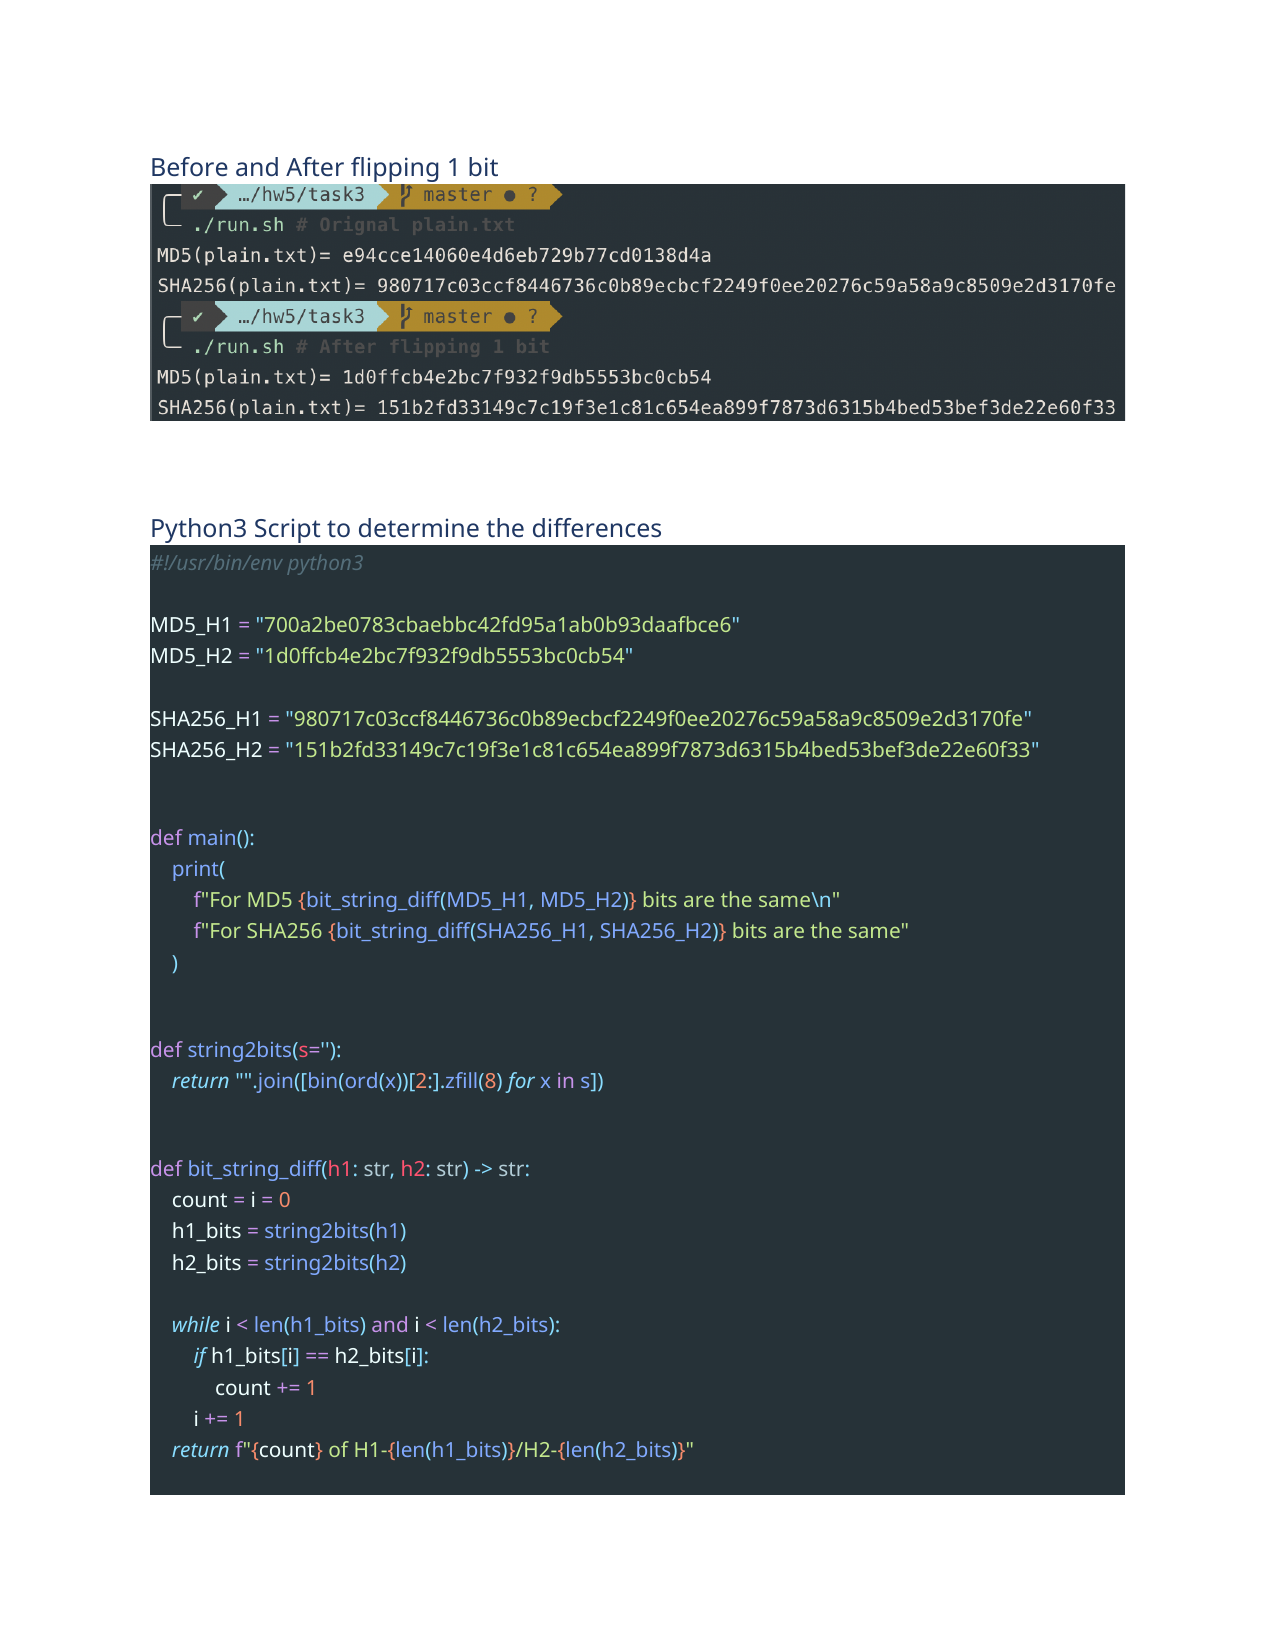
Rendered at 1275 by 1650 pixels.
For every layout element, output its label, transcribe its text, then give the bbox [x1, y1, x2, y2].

text f"For SHA256 {bit_string_diff(SHA256_H1, SHA256_H2)} bits are the same" [150, 914, 1125, 945]
text h1_bits = string2bits(h1) [150, 1214, 1125, 1245]
text print( [150, 851, 1125, 883]
text while i < len(h1_bits) and i < len(h2_bits): [150, 1308, 1125, 1339]
picture [150, 184, 1125, 421]
text f"For MD5 {bit_string_diff(MD5_H1, MD5_H2)} bits are the same\n" [150, 883, 1125, 914]
subtitle Python3 Script to determine the differences [150, 511, 1125, 545]
subtitle Before and After flipping 1 bit [150, 150, 1125, 184]
text i += 1 [150, 1401, 1125, 1433]
text MD5_H2 = "1d0ffcb4e2bc7f932f9db5553bc0cb54" [150, 639, 1125, 670]
text SHA256_H1 = "980717c03ccf8446736c0b89ecbcf2249f0ee20276c59a58a9c8509e2d3170fe" [150, 701, 1125, 733]
text return f"{count} of H1-{len(h1_bits)}/H2-{len(h2_bits)}" [150, 1433, 1125, 1464]
text def string2bits(s=''): [150, 1033, 1125, 1064]
text count += 1 [150, 1370, 1125, 1401]
text MD5_H1 = "700a2be0783cbaebbc42fd95a1ab0b93daafbce6" [150, 608, 1125, 639]
text def main(): [150, 820, 1125, 851]
text def bit_string_diff(h1: str, h2: str) -> str: [150, 1151, 1125, 1183]
text if h1_bits[i] == h2_bits[i]: [150, 1339, 1125, 1370]
text count = i = 0 [150, 1183, 1125, 1214]
text SHA256_H2 = "151b2fd33149c7c19f3e1c81c654ea899f7873d6315b4bed53bef3de22e60f33" [150, 733, 1125, 764]
text h2_bits = string2bits(h2) [150, 1245, 1125, 1276]
text ) [150, 945, 1125, 976]
text return "".join([bin(ord(x))[2:].zfill(8) for x in s]) [150, 1064, 1125, 1095]
text #!/usr/bin/env python3 [150, 545, 1125, 576]
